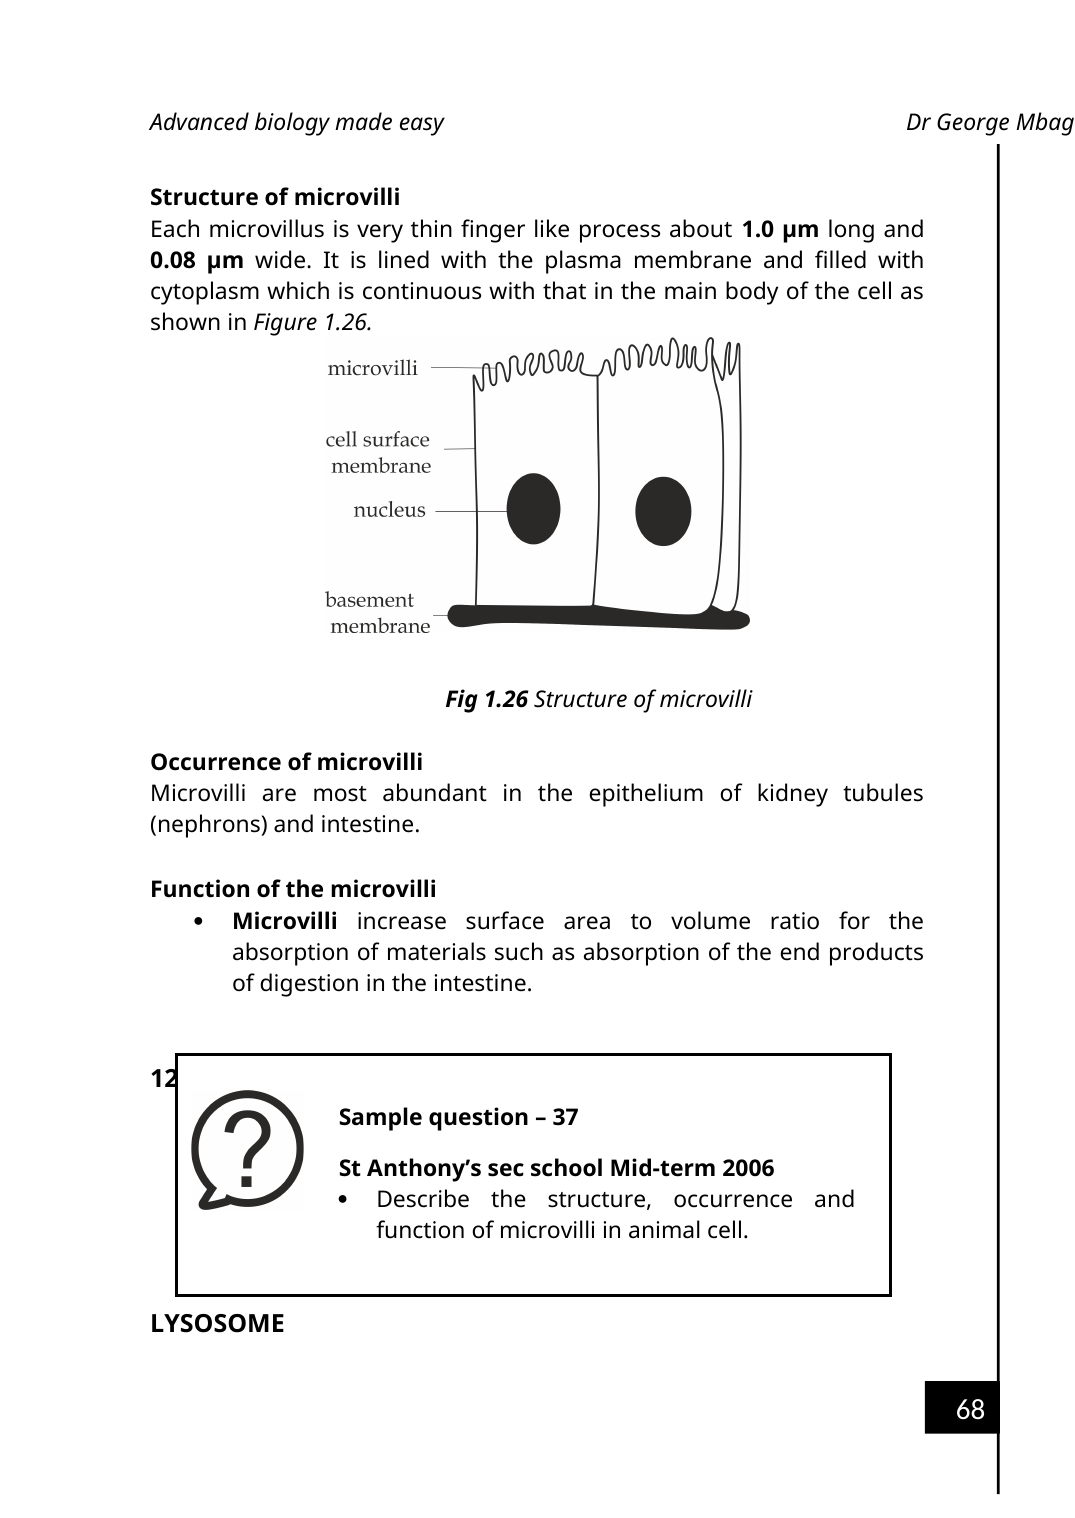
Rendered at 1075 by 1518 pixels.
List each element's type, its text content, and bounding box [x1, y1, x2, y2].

text Structure of microvilli [150, 181, 925, 212]
list LYSOSOME [150, 1061, 925, 1340]
text Occurrence of microvilli [150, 746, 925, 777]
list Microvilli increase surface area to volume ratio for the absorption of materials such as absorption of the end products of digestion in the intestine. [194, 905, 925, 998]
text Fig 1.26 Structure of microvilli [150, 683, 925, 714]
text Function of the microvilli [150, 873, 925, 905]
picture [191, 1090, 304, 1210]
text Each microvillus is very thin finger like process about 1.0 µm long and 0.08 µm wide. It is lined with the plasma membrane and filled with cytoplasm which is continuous with that in the main body of the cell as shown in Figure 1.26. [150, 212, 925, 337]
picture [325, 337, 750, 633]
text Microvilli are most abundant in the epithelium of kidney tubules (nephrons) and intestine. [150, 777, 925, 839]
